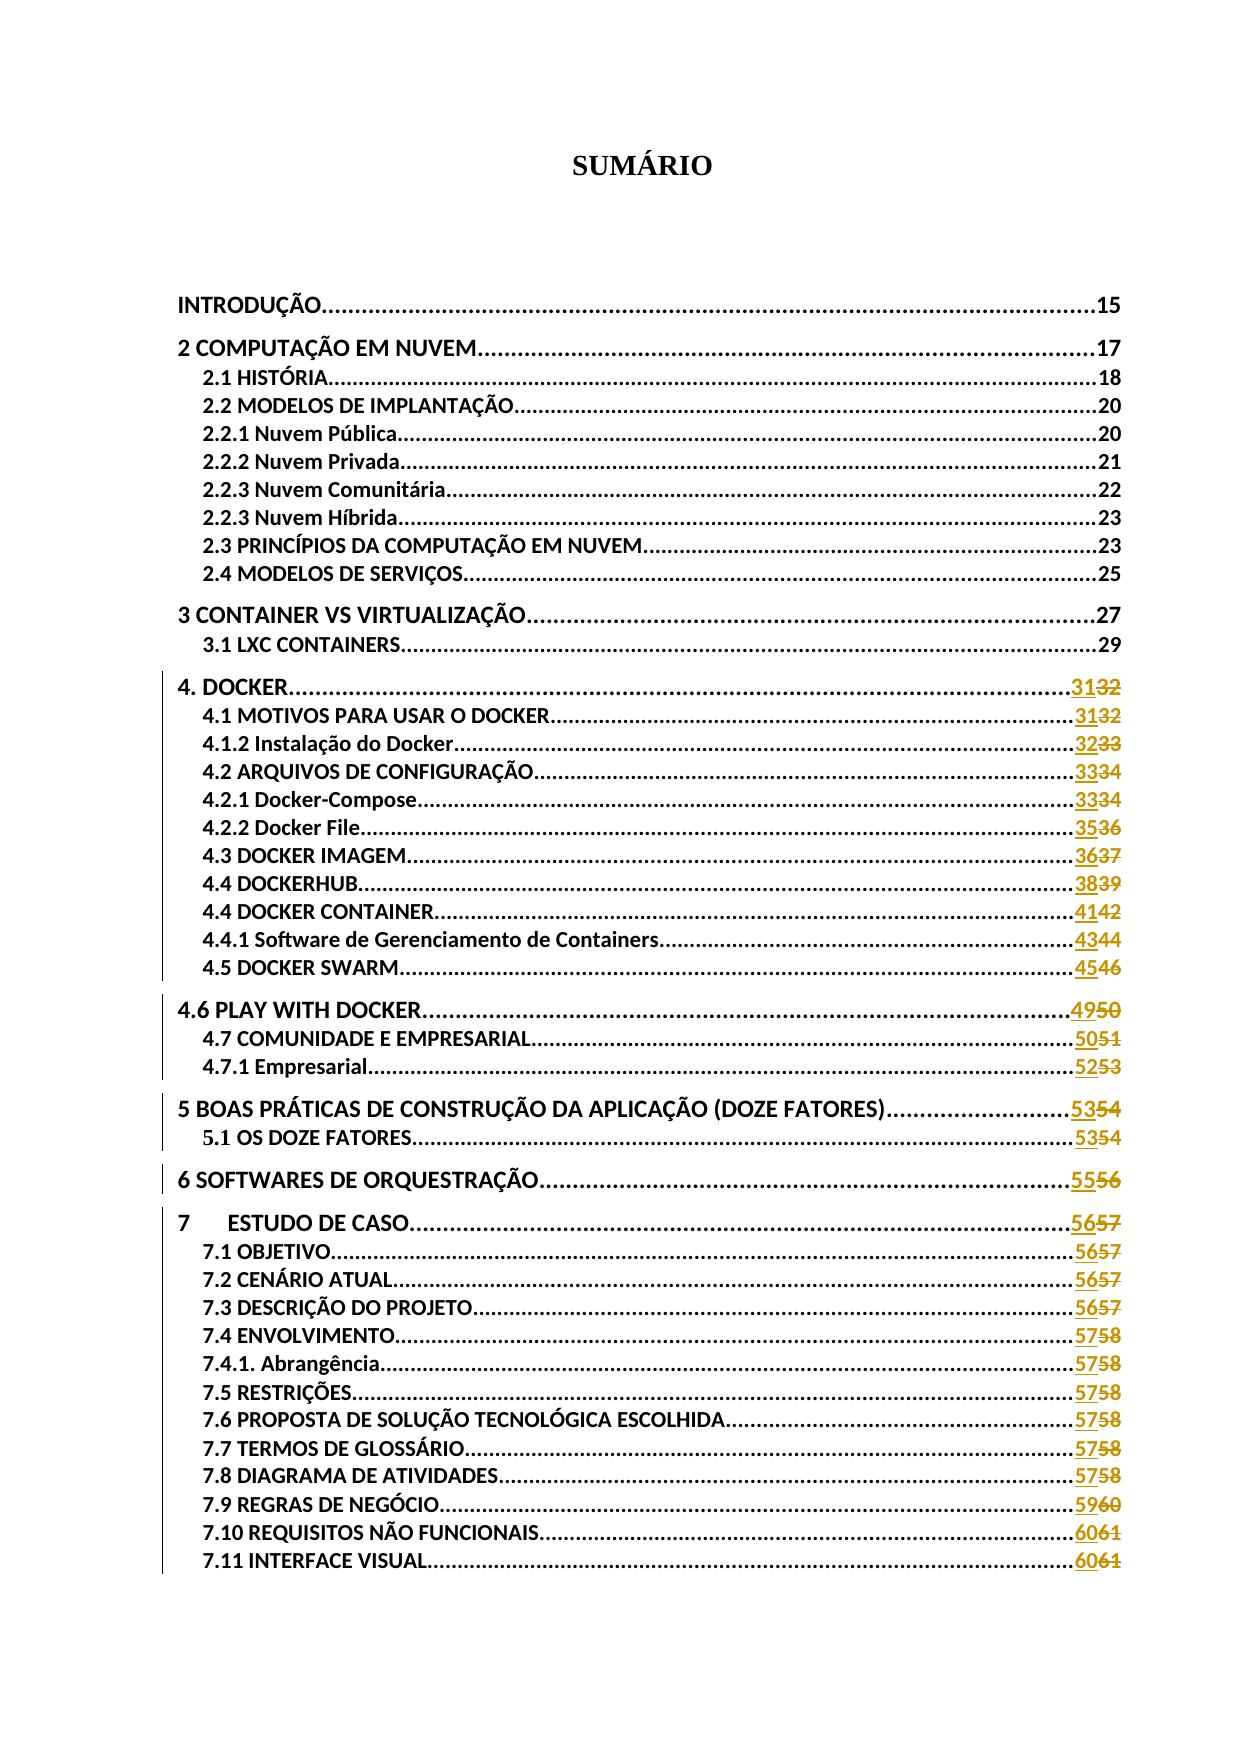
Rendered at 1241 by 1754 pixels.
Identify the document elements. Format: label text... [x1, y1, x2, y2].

text SUMÁRIO [177, 148, 1107, 181]
